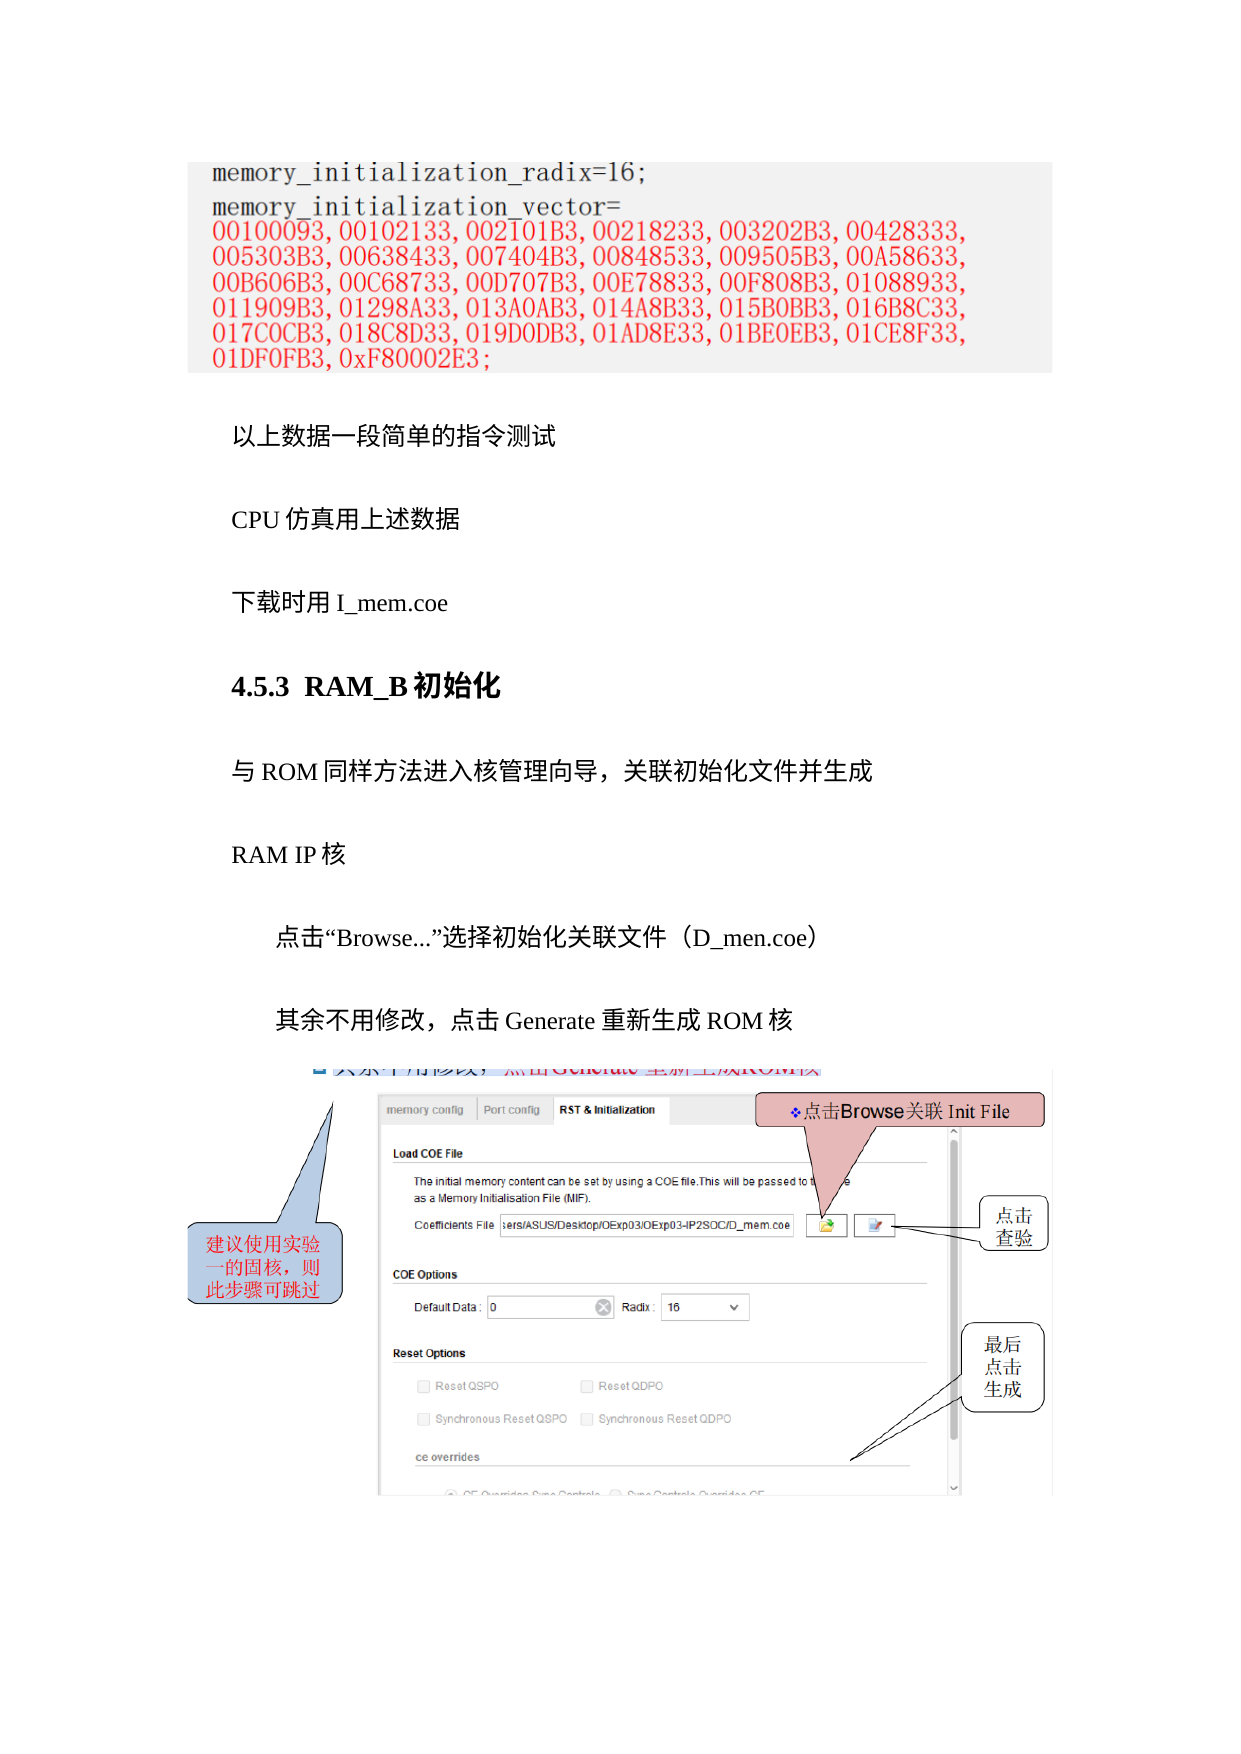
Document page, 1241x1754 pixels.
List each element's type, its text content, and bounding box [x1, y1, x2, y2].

list 点击“Browse...”选择初始化关联文件（D_men.coe） [231, 903, 1053, 968]
list 下载时用I_mem.coe [187, 568, 1053, 633]
list 4.5.3 RAM_B初始化 [187, 651, 1053, 716]
list RAM IP核 [187, 820, 1053, 885]
picture [187, 162, 1053, 373]
list 其余不用修改，点击Generate 重新生成ROM核 [231, 986, 1053, 1051]
list 与ROM同样方法进入核管理向导，关联初始化文件并生成 [187, 737, 1053, 802]
list CPU仿真用上述数据 [187, 485, 1053, 550]
picture [187, 1069, 1053, 1496]
list 以上数据一段简单的指令测试 [187, 402, 1053, 467]
